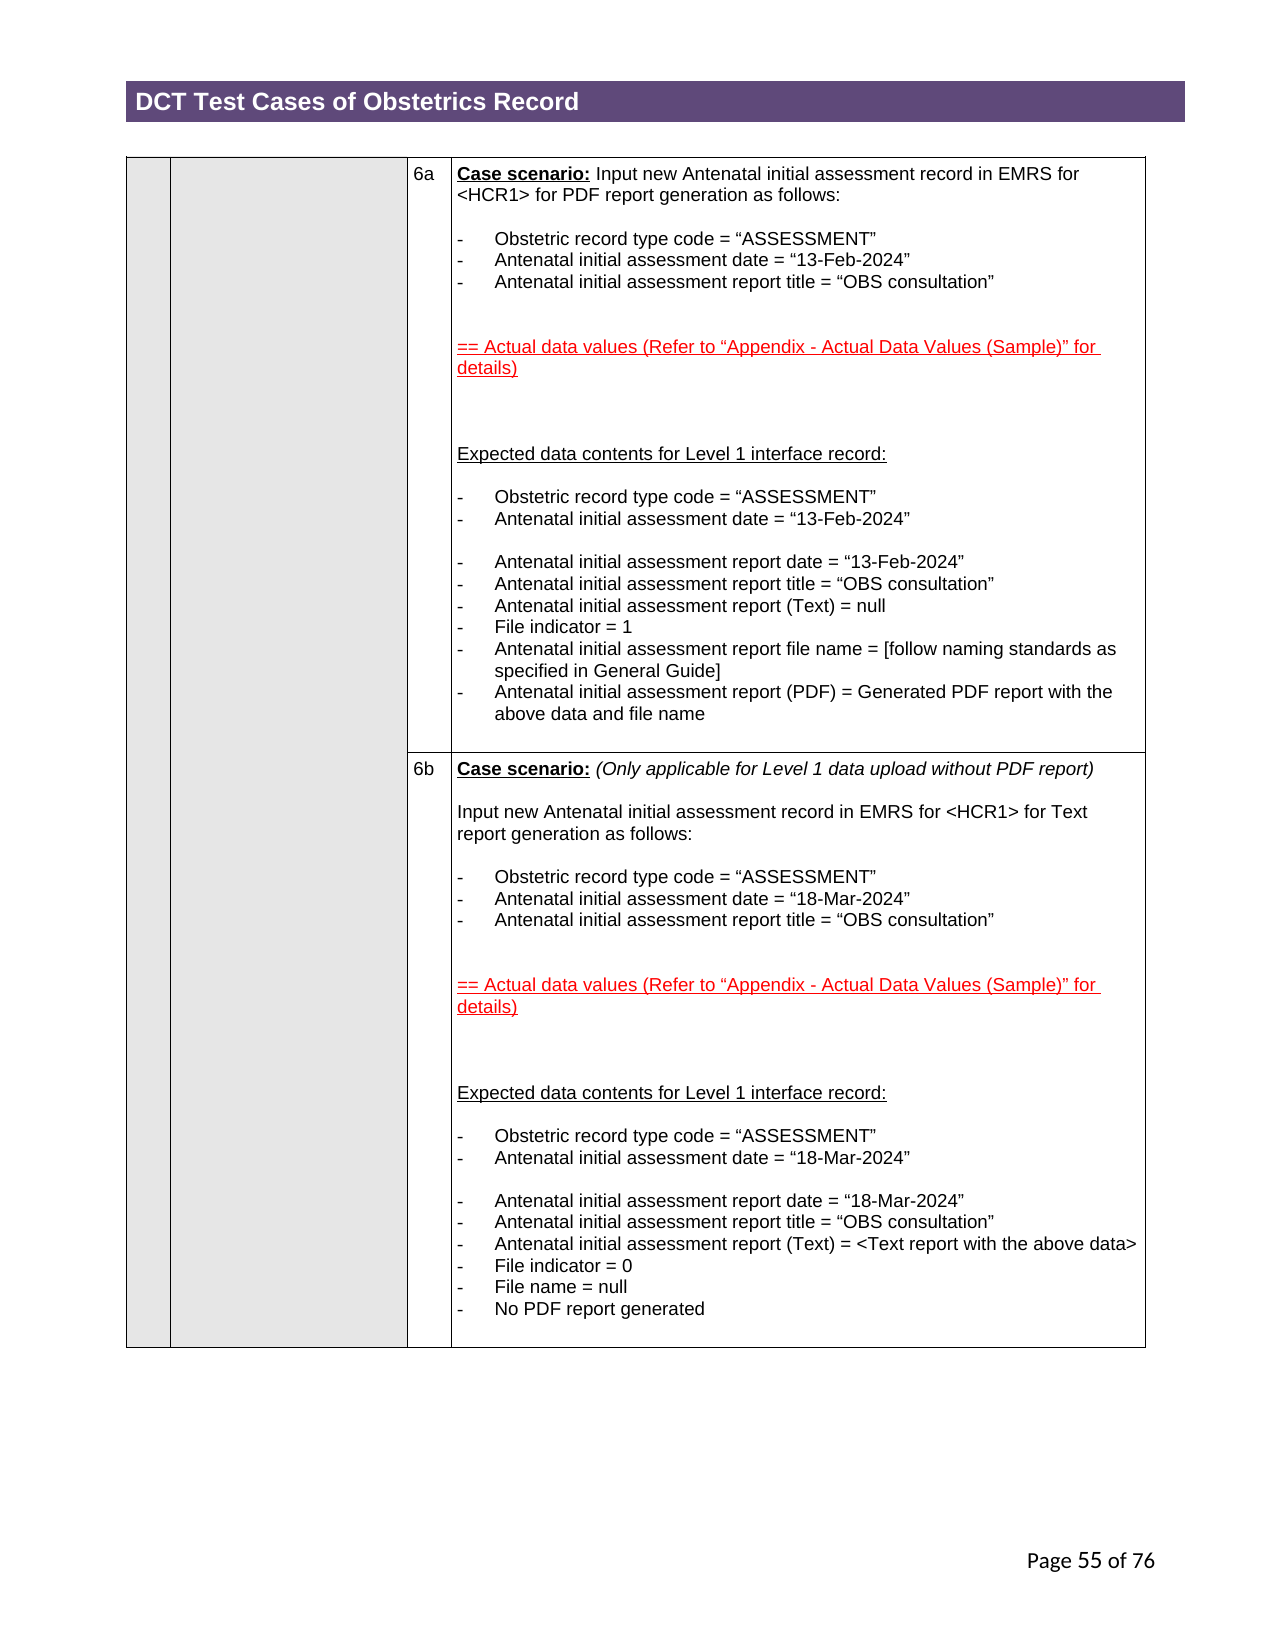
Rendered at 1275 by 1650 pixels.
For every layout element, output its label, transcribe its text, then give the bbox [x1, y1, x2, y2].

table_header 6a [408, 158, 451, 752]
table_header [127, 158, 170, 1347]
table_cell 6b [408, 753, 451, 1347]
table_cell Case scenario: (Only applicable for Level 1 data upload without PDF report) Input new Antenatal initial assessment record in EMRS for <HCR1> for Text report generation as follows: Obstetric record type code = “ASSESSMENT” Antenatal initial assessment date = “18-Mar-2024” Antenatal initial assessment report title = “OBS consultation” == Actual data values (Refer to “Appendix - Actual Data Values (Sample)” for details) Expected data contents for Level 1 interface record: Obstetric record type code = “ASSESSMENT” Antenatal initial assessment date = “18-Mar-2024” Antenatal initial assessment report date = “18-Mar-2024” Antenatal initial assessment report title = “OBS consultation” Antenatal initial assessment report (Text) = <Text report with the above data> File indicator = 0 File name = null No PDF report generated [452, 753, 1145, 1347]
table_header [171, 158, 407, 1347]
table_header Case scenario: Input new Antenatal initial assessment record in EMRS for <HCR1> for PDF report generation as follows: Obstetric record type code = “ASSESSMENT” Antenatal initial assessment date = “13-Feb-2024” Antenatal initial assessment report title = “OBS consultation” == Actual data values (Refer to “Appendix - Actual Data Values (Sample)” for details) Expected data contents for Level 1 interface record: Obstetric record type code = “ASSESSMENT” Antenatal initial assessment date = “13-Feb-2024” Antenatal initial assessment report date = “13-Feb-2024” Antenatal initial assessment report title = “OBS consultation” Antenatal initial assessment report (Text) = null File indicator = 1 Antenatal initial assessment report file name = [follow naming standards as specified in General Guide] Antenatal initial assessment report (PDF) = Generated PDF report with the above data and file name [452, 158, 1145, 752]
